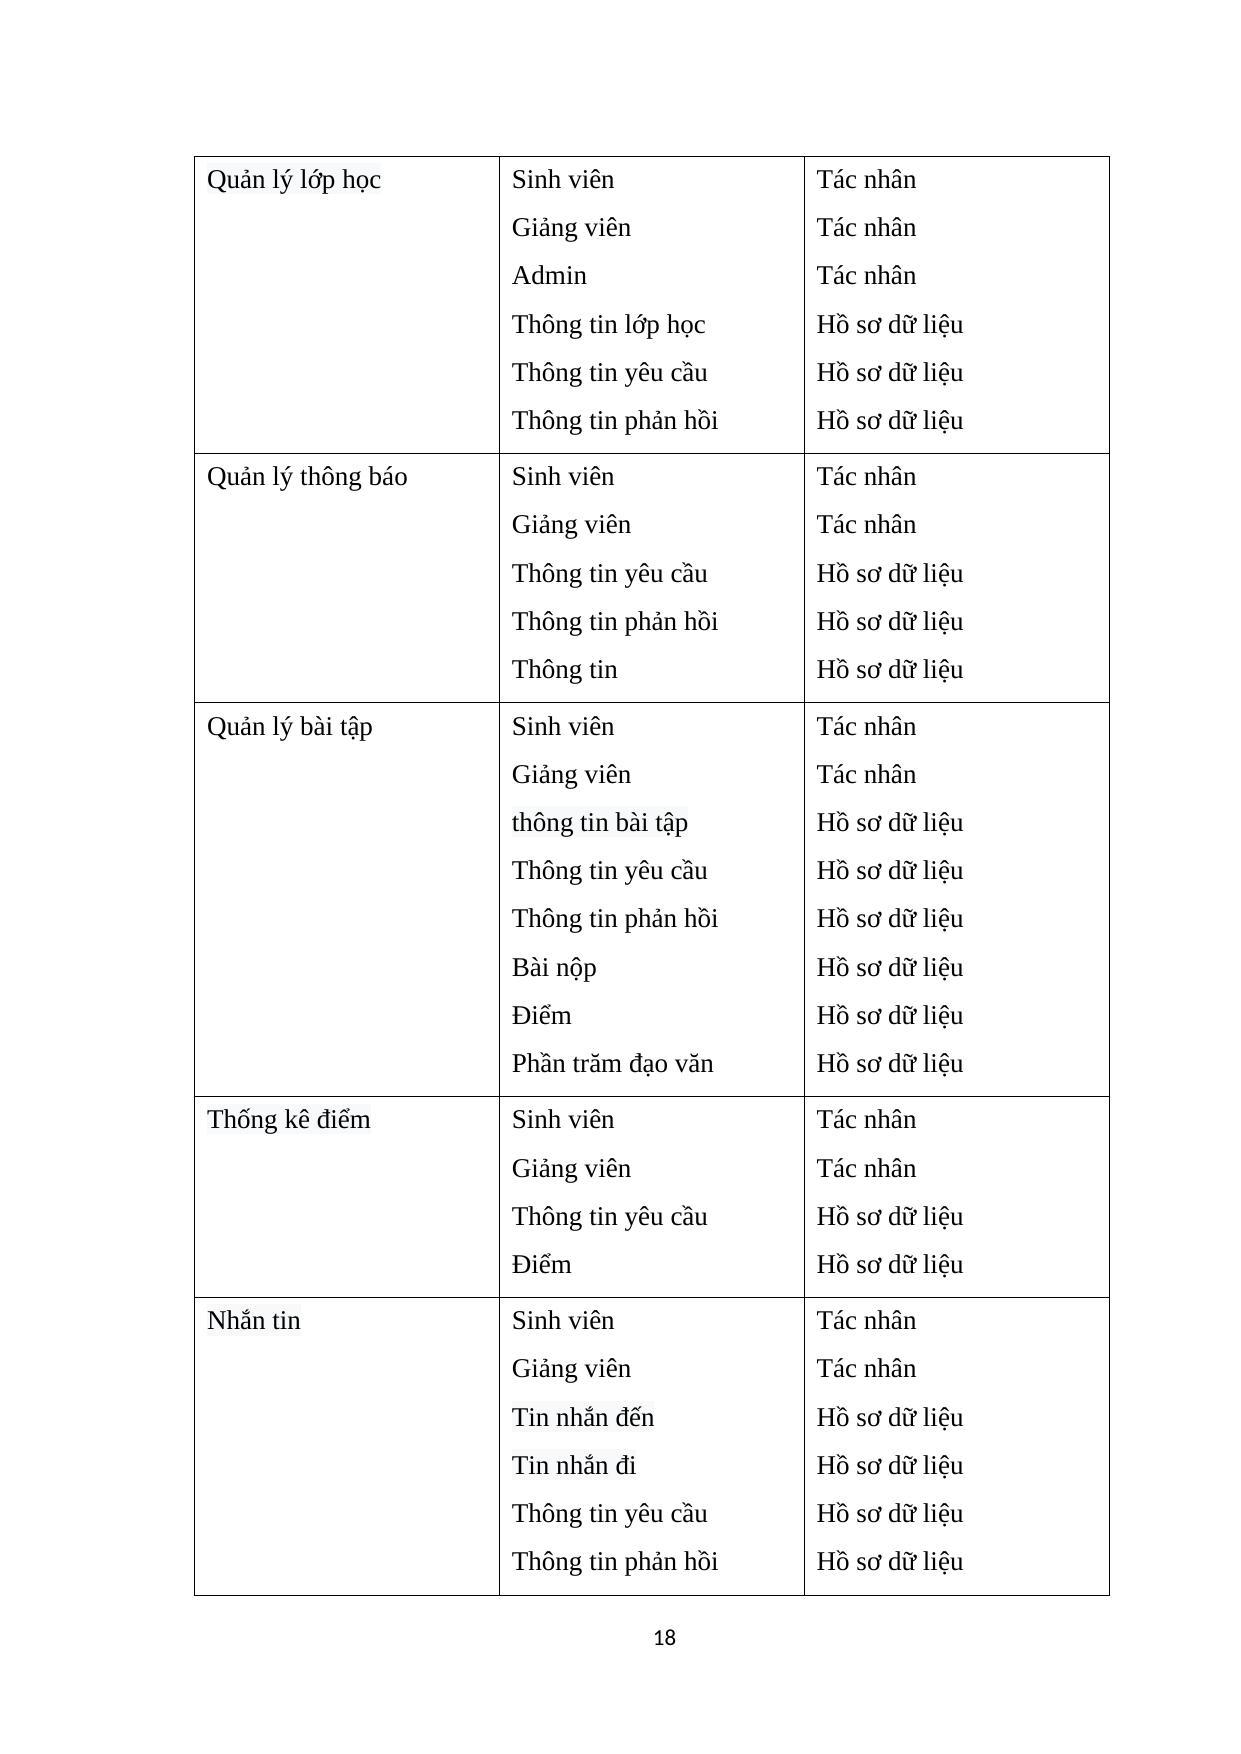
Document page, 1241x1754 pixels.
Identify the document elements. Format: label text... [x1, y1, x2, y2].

table_cell Sinh viên Giảng viên Thông tin yêu cầu Thông tin phản hồi Thông tin [500, 454, 804, 702]
table_cell Sinh viên Giảng viên thông tin bài tập Thông tin yêu cầu Thông tin phản hồi Bài nộp Điểm Phần trăm đạo văn [500, 703, 804, 1096]
table_cell Thống kê điểm [195, 1097, 499, 1297]
table_cell Tác nhân Tác nhân Hồ sơ dữ liệu Hồ sơ dữ liệu Hồ sơ dữ liệu Hồ sơ dữ liệu Hồ sơ dữ liệu Hồ sơ dữ liệu [805, 703, 1109, 1096]
table_header Sinh viên Giảng viên Admin Thông tin lớp học Thông tin yêu cầu Thông tin phản hồi [500, 157, 804, 453]
table_cell Nhắn tin [195, 1298, 499, 1594]
table_header Tác nhân Tác nhân Tác nhân Hồ sơ dữ liệu Hồ sơ dữ liệu Hồ sơ dữ liệu [805, 157, 1109, 453]
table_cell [500, 1298, 804, 1594]
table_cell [805, 1298, 1109, 1594]
table_cell Tác nhân Tác nhân Hồ sơ dữ liệu Hồ sơ dữ liệu Hồ sơ dữ liệu [805, 454, 1109, 702]
table_cell Tác nhân Tác nhân Hồ sơ dữ liệu Hồ sơ dữ liệu [805, 1097, 1109, 1297]
table_header Quản lý lớp học [195, 157, 499, 453]
table_cell Quản lý thông báo [195, 454, 499, 702]
table_cell Sinh viên Giảng viên Thông tin yêu cầu Điểm [500, 1097, 804, 1297]
table_cell Quản lý bài tập [195, 703, 499, 1096]
